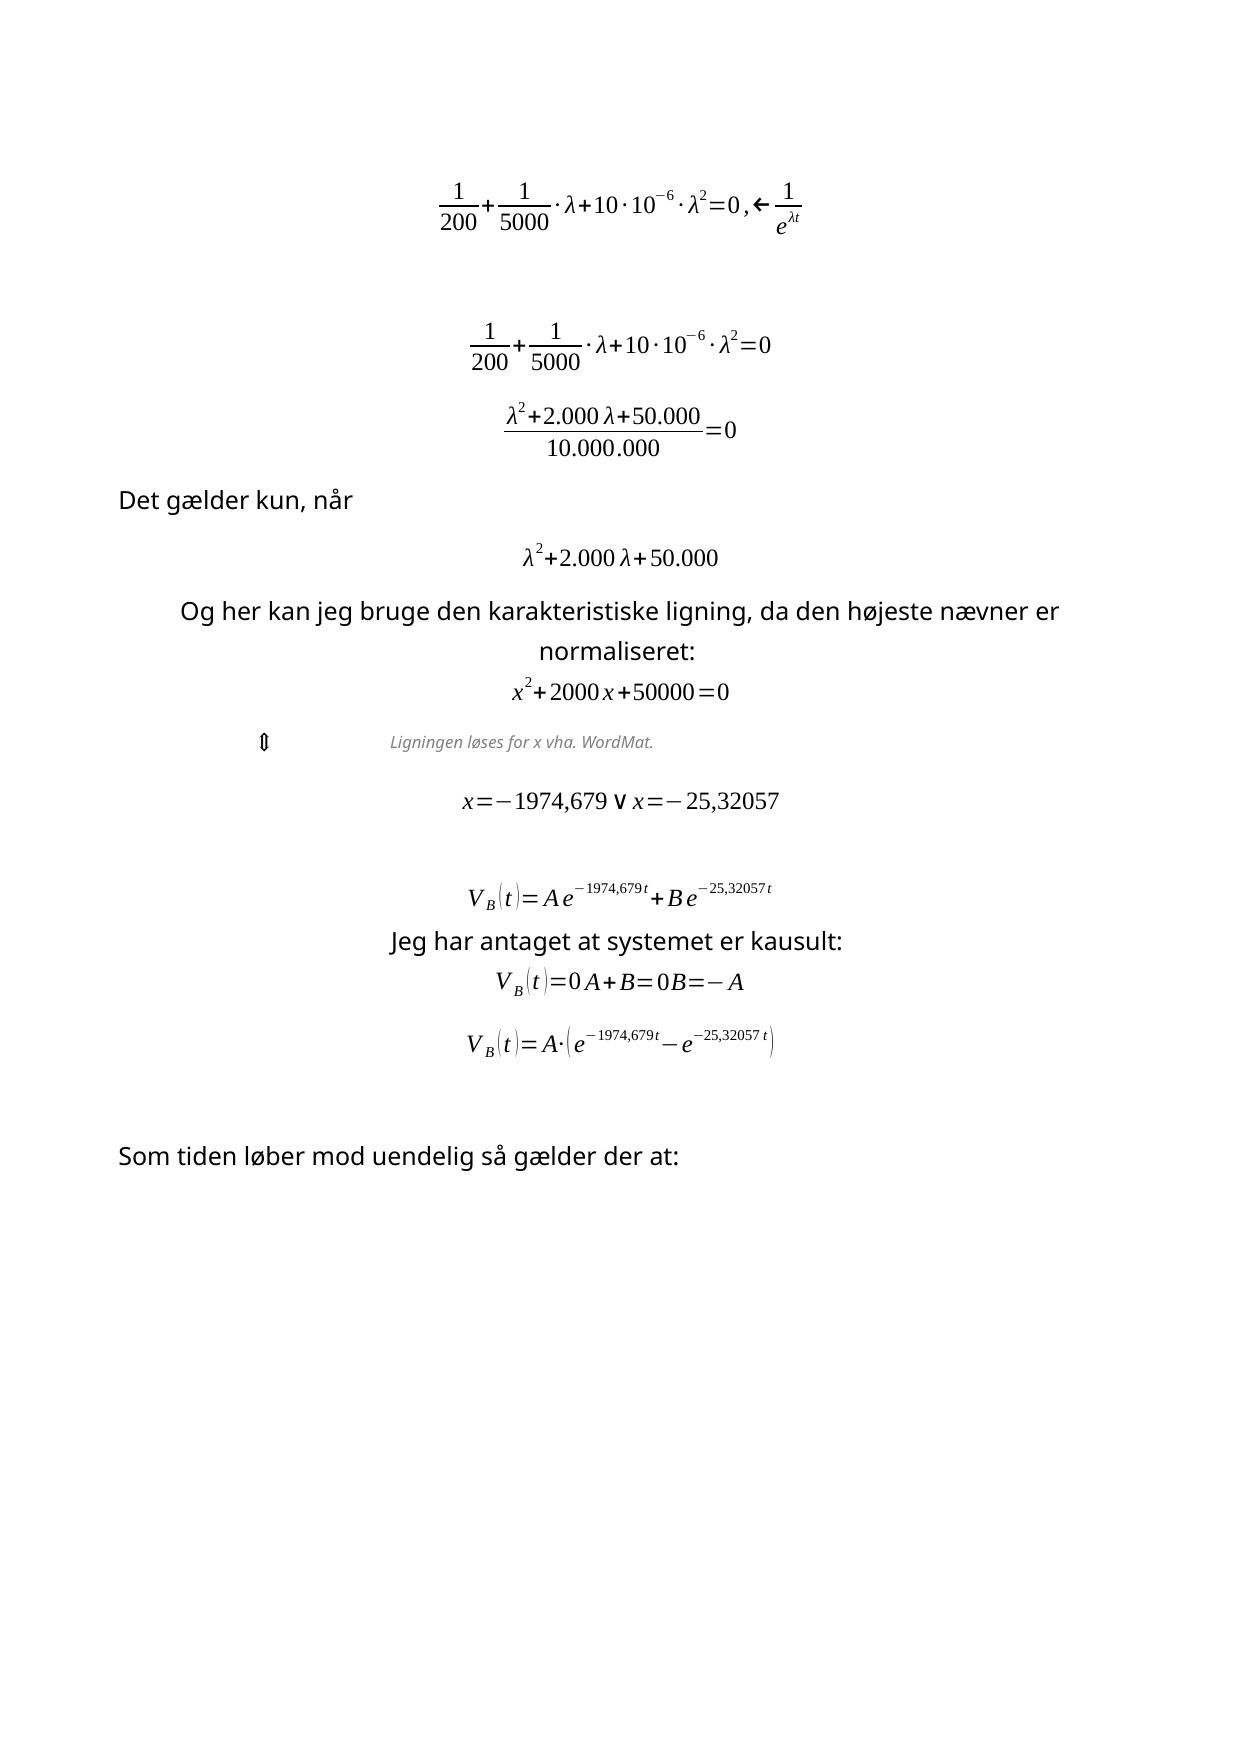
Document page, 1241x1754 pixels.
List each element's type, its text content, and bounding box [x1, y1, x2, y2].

text Og her kan jeg bruge den karakteristiske ligning, da den højeste nævner er normaliseret: [118, 594, 1122, 706]
text Det gælder kun, når [118, 482, 1122, 516]
text Som tiden løber mod uendelig så gælder der at: [118, 1139, 1122, 1173]
text Jeg har antaget at systemet er kausult: [118, 924, 1122, 1003]
text Ligningen løses for x vha. WordMat. [118, 728, 1122, 773]
